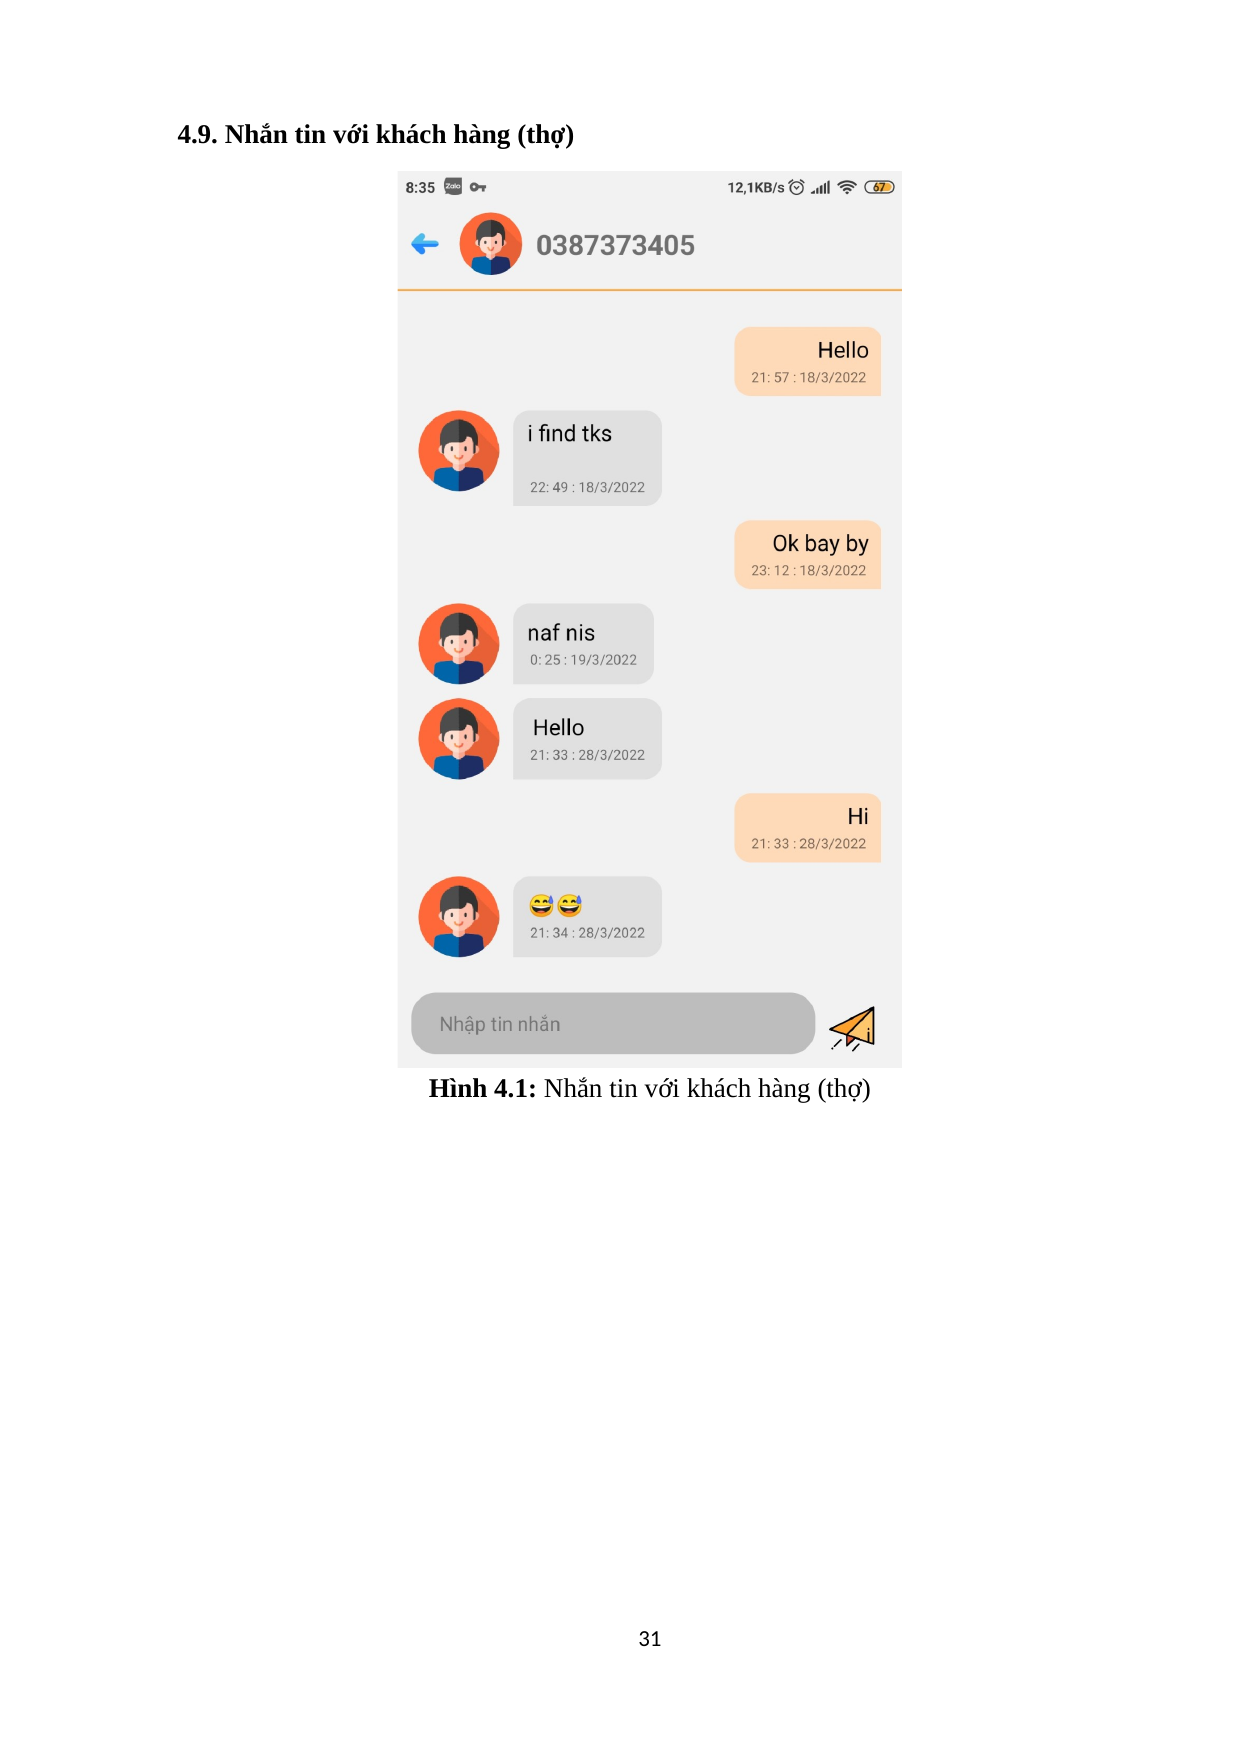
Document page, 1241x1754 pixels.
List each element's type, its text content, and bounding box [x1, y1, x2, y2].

picture [397, 171, 902, 1068]
text Nhắn tin với khách hàng (thợ) [177, 118, 1122, 149]
text Nhắn tin với khách hàng (thợ) [177, 1072, 1122, 1103]
